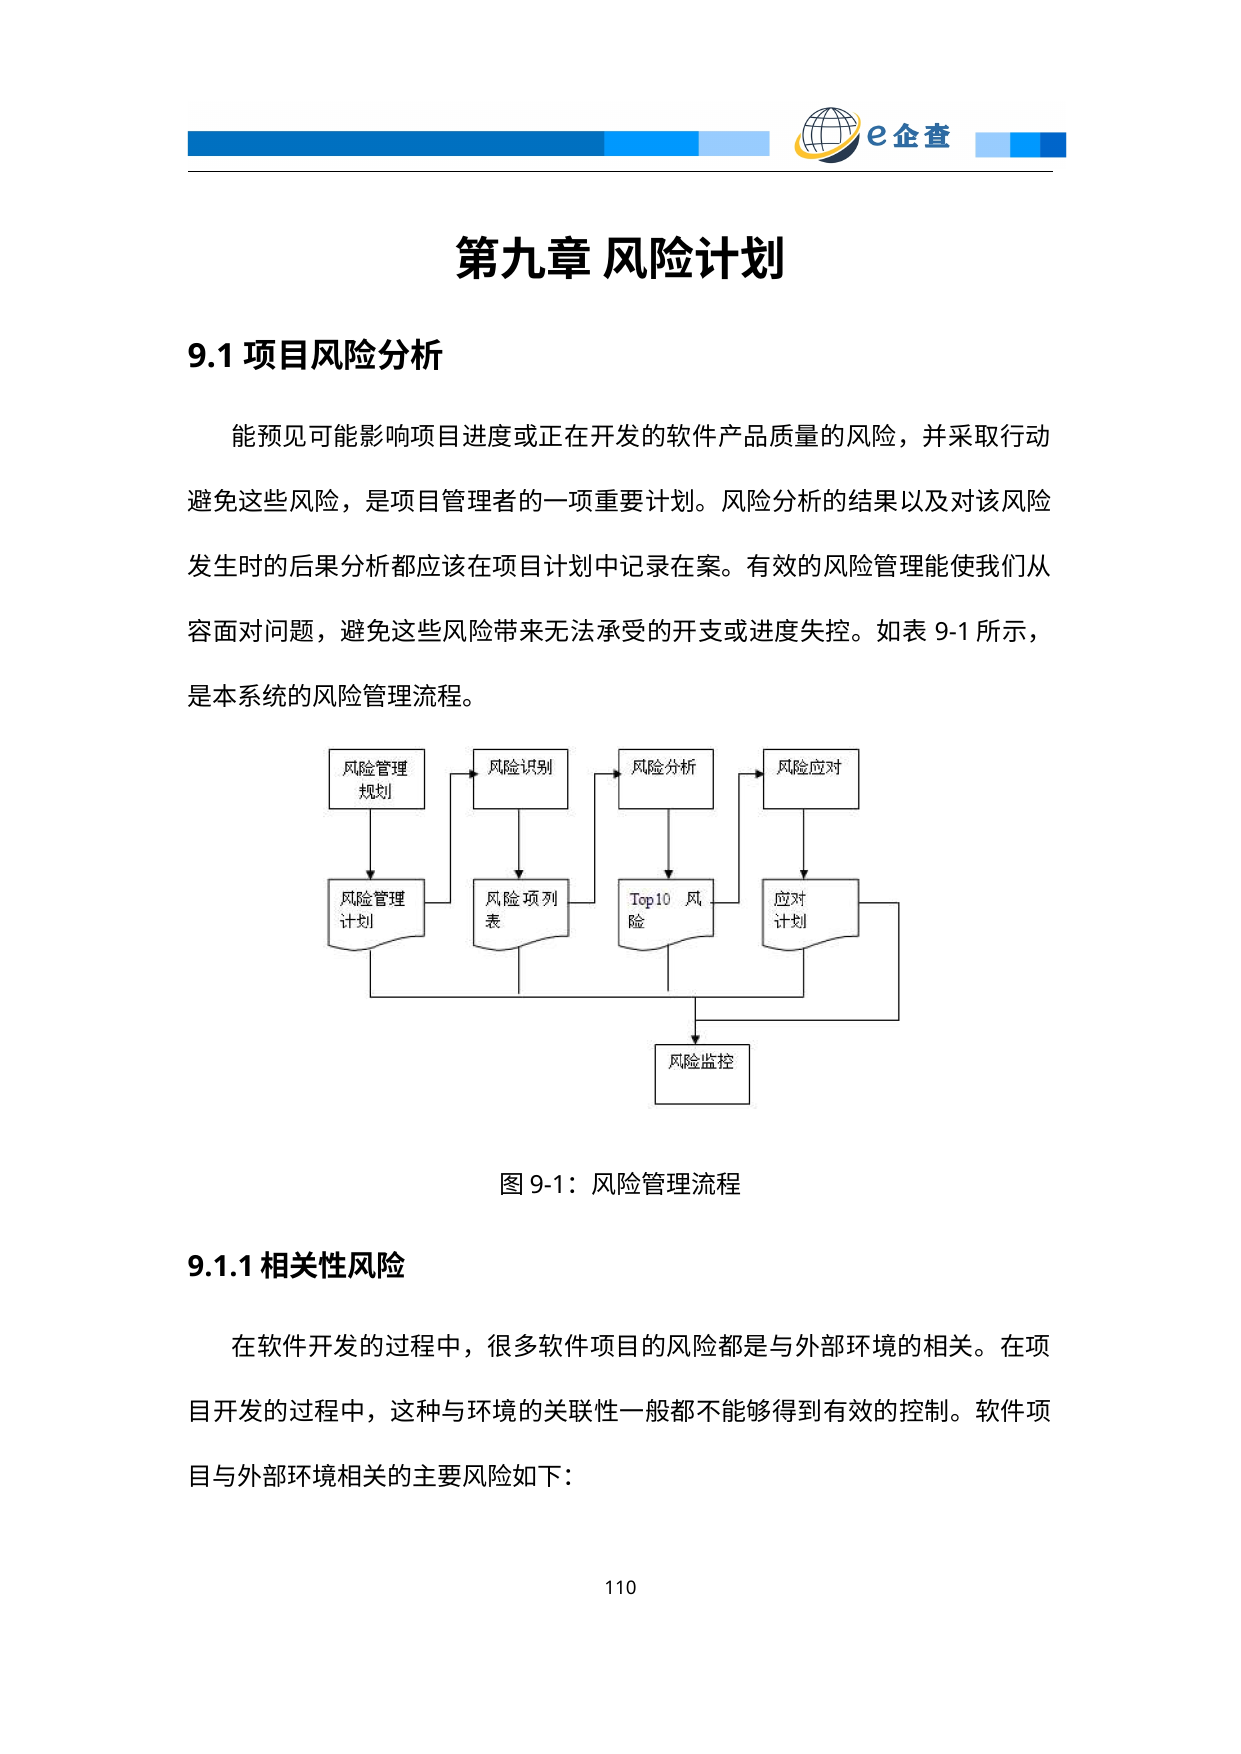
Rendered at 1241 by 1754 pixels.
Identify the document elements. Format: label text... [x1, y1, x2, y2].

subtitle 9.1.1相关性风险 [187, 1231, 1053, 1296]
text 图9-1：风险管理流程 [187, 1150, 1053, 1215]
subtitle 9.1 项目风险分析 [187, 321, 1053, 386]
subtitle 第九章 风险计划 [187, 207, 1053, 305]
text 能预见可能影响项目进度或正在开发的软件产品质量的风险，并采取行动避免这些风险，是项目管理者的一项重要计划。风险分析的结果以及对该风险发生时的后果分析都应该在项目计划中记录在案。有效的风险管理能使我们从容面对问题，避免这些风险带来无法承受的开支或进度失控。如表9-1所示，是本系统的风险管理流程。 [187, 402, 1053, 727]
picture [315, 743, 925, 1113]
picture [187, 101, 1067, 169]
text 在软件开发的过程中，很多软件项目的风险都是与外部环境的相关。在项目开发的过程中，这种与环境的关联性一般都不能够得到有效的控制。软件项目与外部环境相关的主要风险如下： [187, 1312, 1053, 1507]
